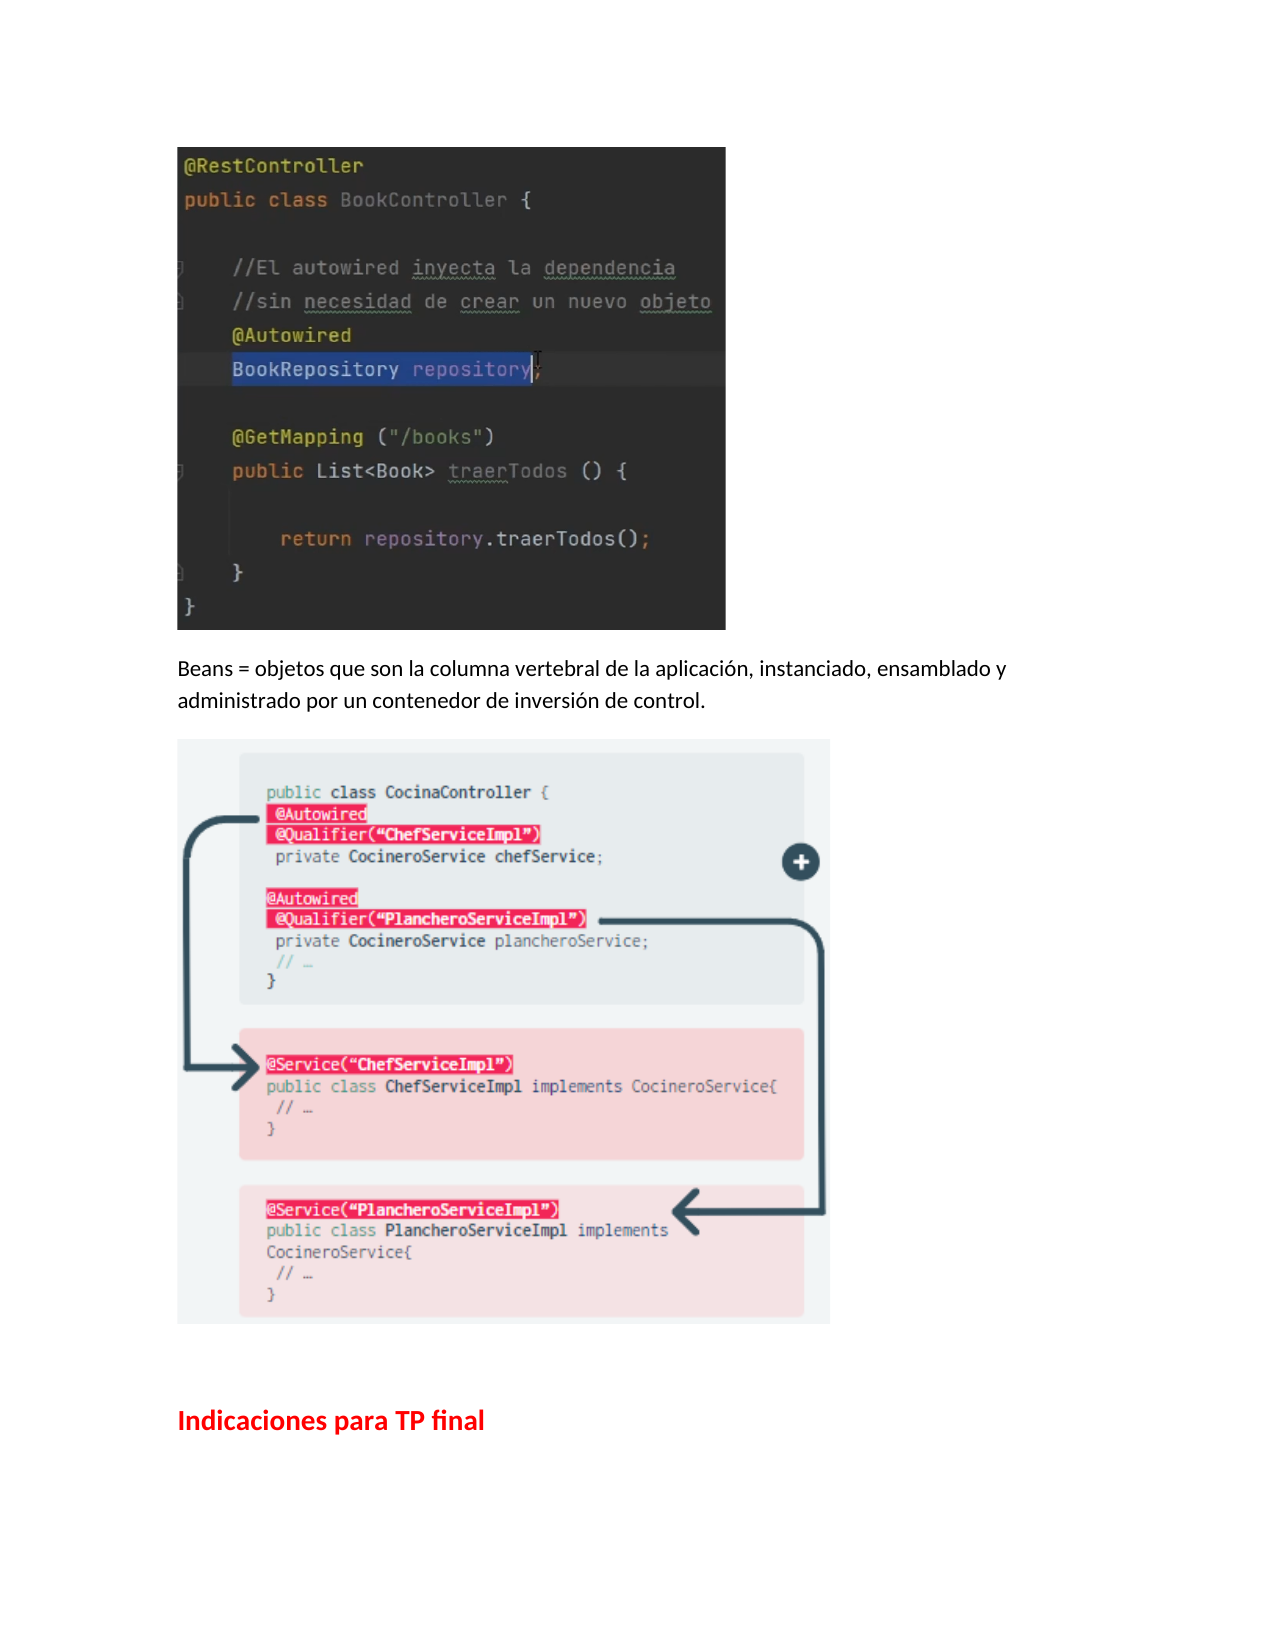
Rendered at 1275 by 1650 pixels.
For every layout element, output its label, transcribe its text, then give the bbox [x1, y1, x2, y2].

picture [177, 739, 831, 1324]
text Indicaciones para TP final [177, 1402, 1098, 1438]
picture [177, 147, 726, 630]
text Beans = objetos que son la columna vertebral de la aplicación, instanciado, ensamblado y administrado por un contenedor de inversión de control. [177, 654, 1098, 714]
